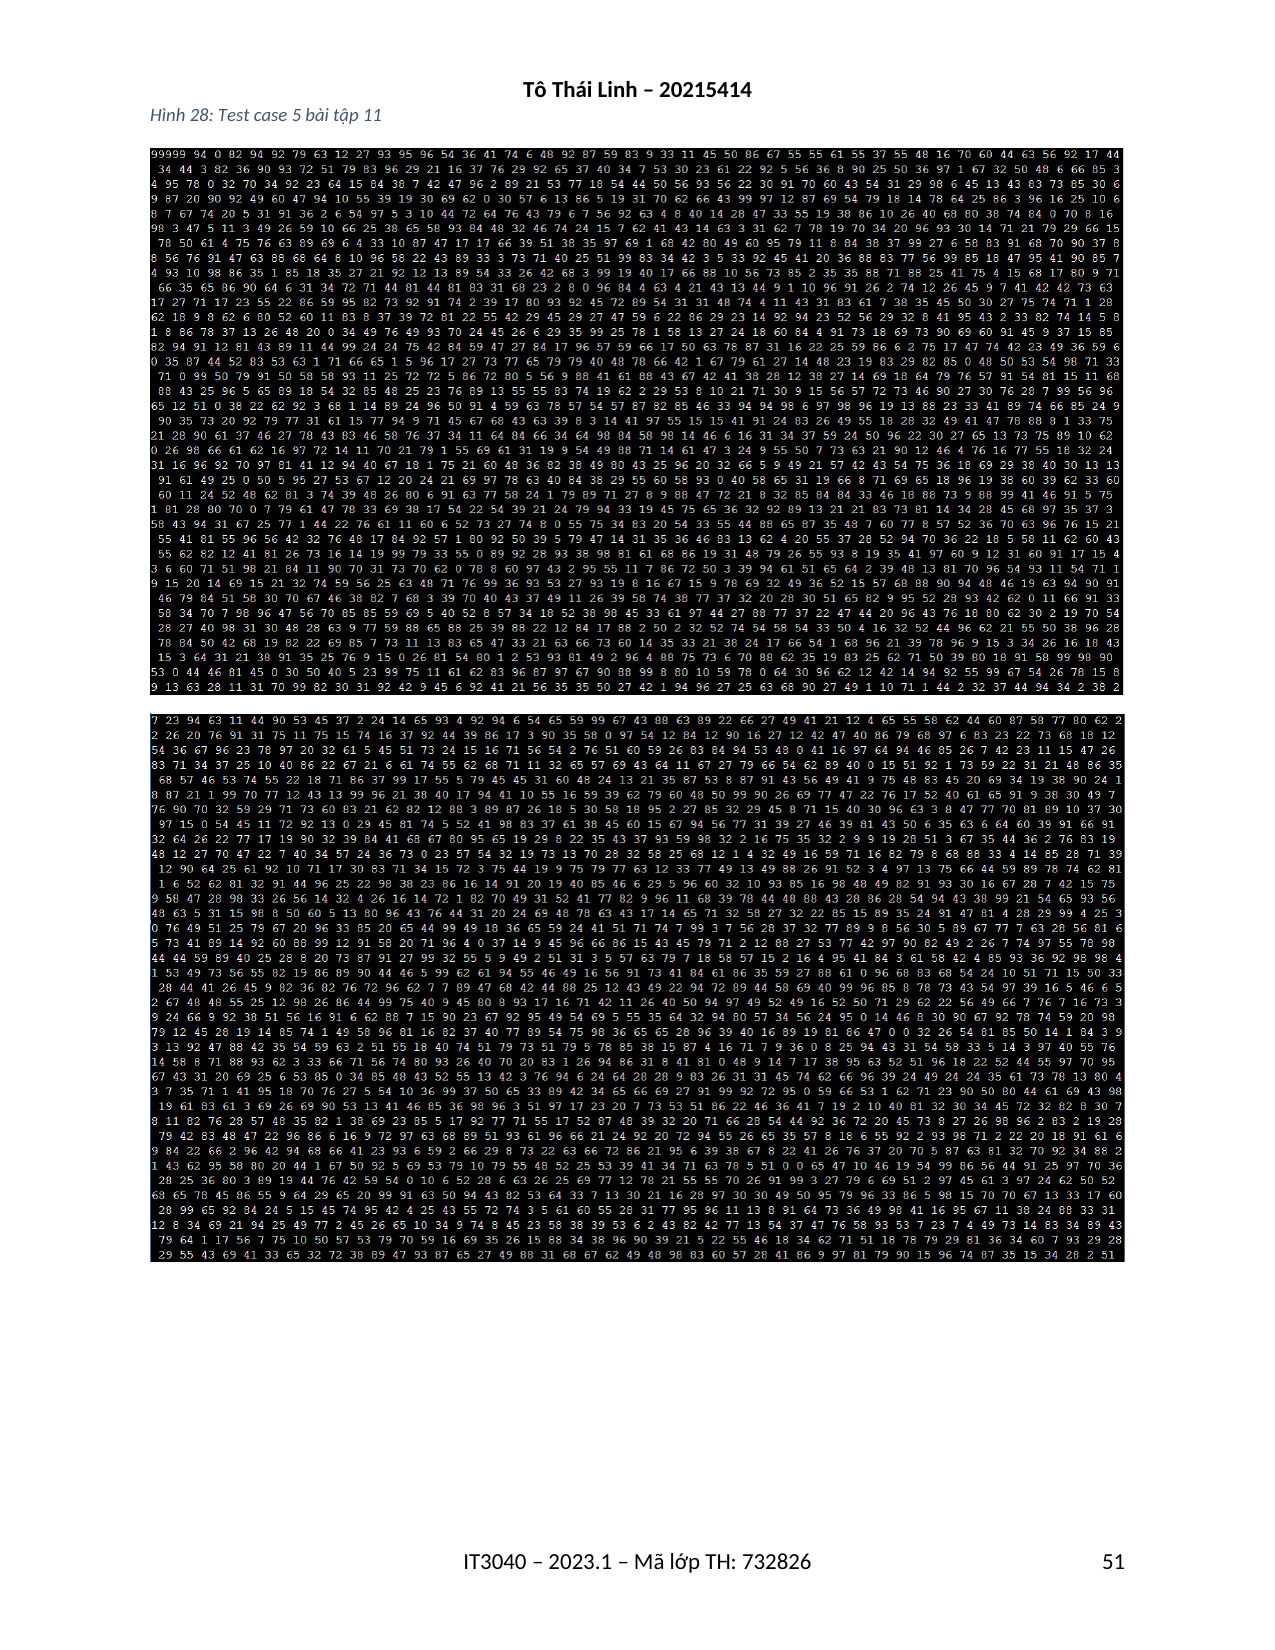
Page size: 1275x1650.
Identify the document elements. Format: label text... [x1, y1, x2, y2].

picture [150, 147, 1124, 695]
picture [150, 713, 1125, 1262]
